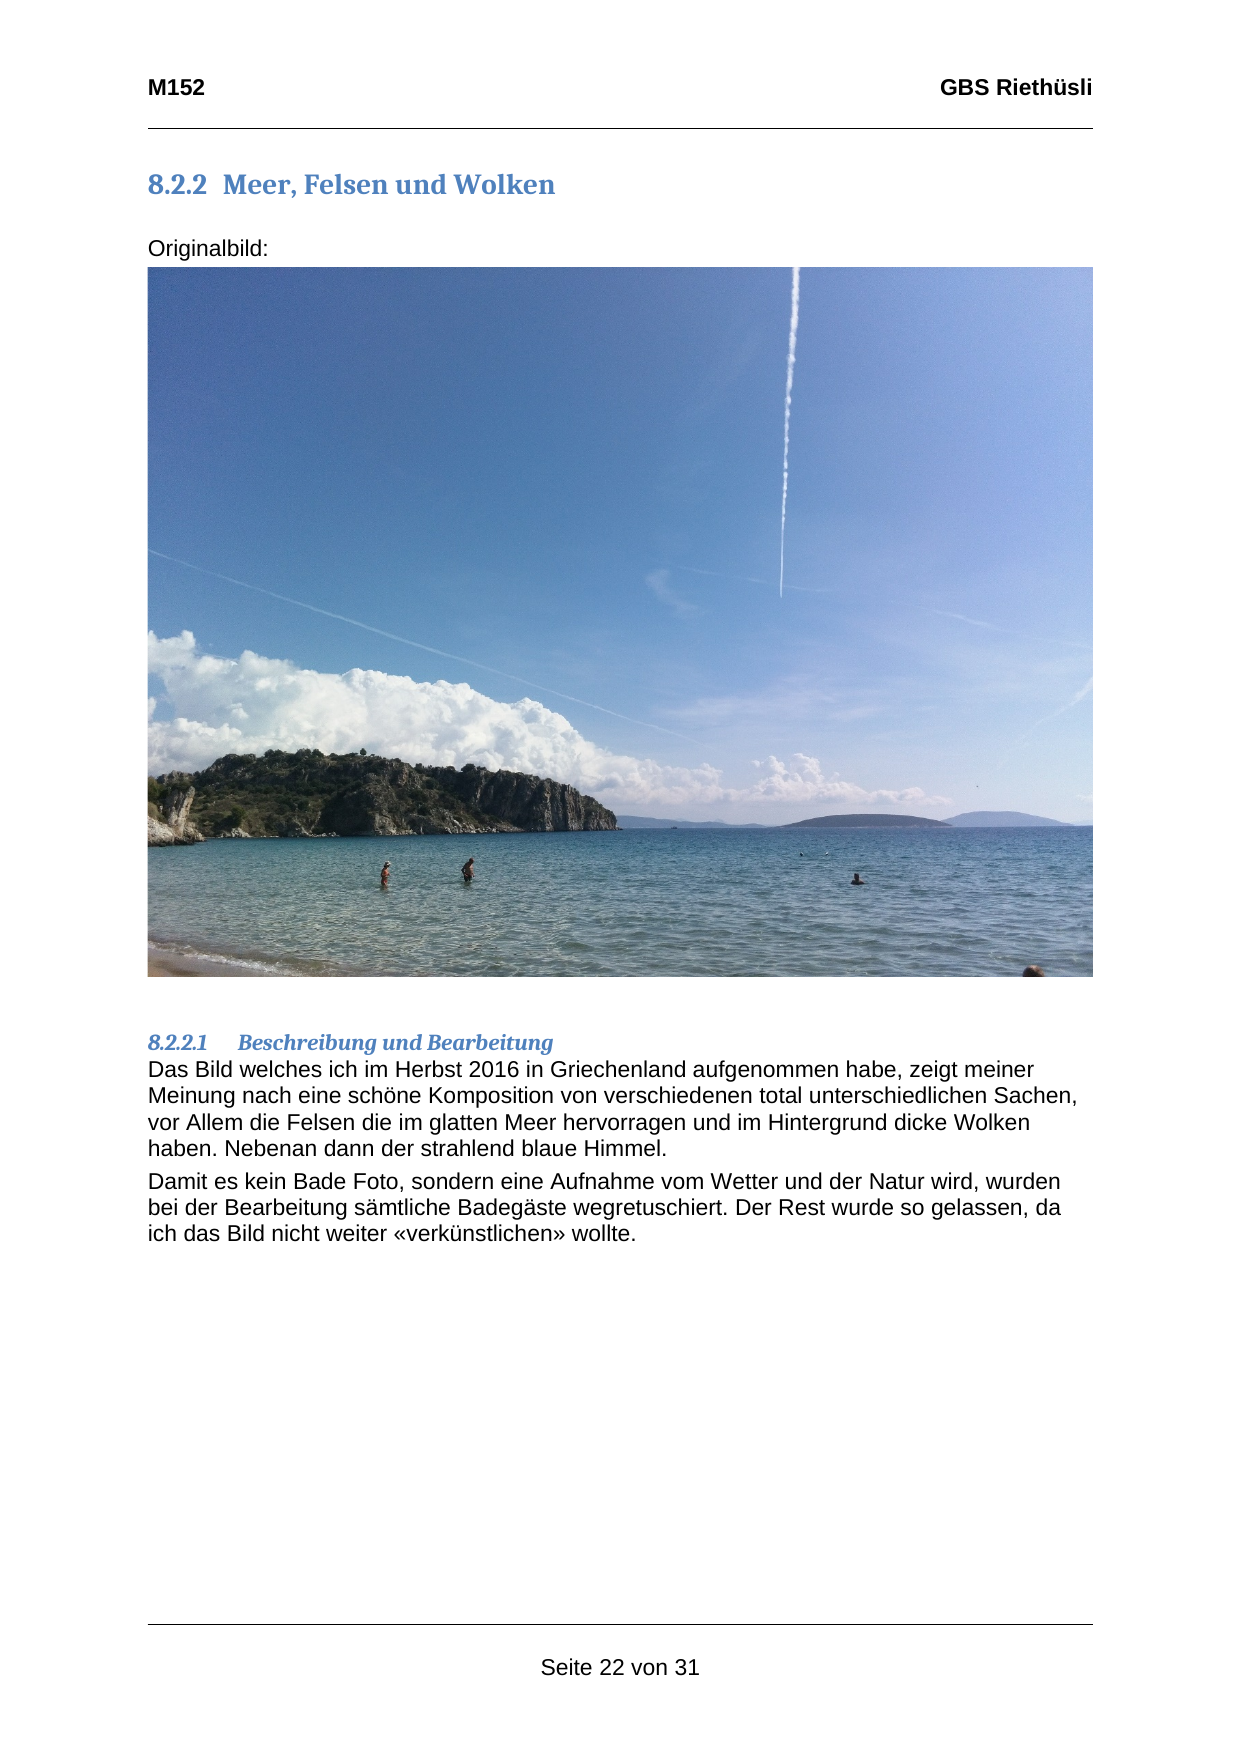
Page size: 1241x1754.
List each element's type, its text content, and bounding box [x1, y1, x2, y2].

text Originalbild: [148, 234, 1093, 261]
text Damit es kein Bade Foto, sondern eine Aufnahme vom Wetter und der Natur wird, wurden bei der Bearbeitung sämtliche Badegäste wegretuschiert. Der Rest wurde so gelassen, da ich das Bild nicht weiter «verkünstlichen» wollte. [148, 1168, 1093, 1247]
subtitle Meer, Felsen und Wolken [148, 168, 1093, 202]
picture [147, 267, 1093, 977]
text Das Bild welches ich im Herbst 2016 in Griechenland aufgenommen habe, zeigt meiner Meinung nach eine schöne Komposition von verschiedenen total unterschiedlichen Sachen, vor Allem die Felsen die im glatten Meer hervorragen und im Hintergrund dicke Wolken haben. Nebenan dann der strahlend blaue Himmel. [148, 1056, 1093, 1161]
subtitle Beschreibung und Bearbeitung [148, 1029, 1093, 1056]
